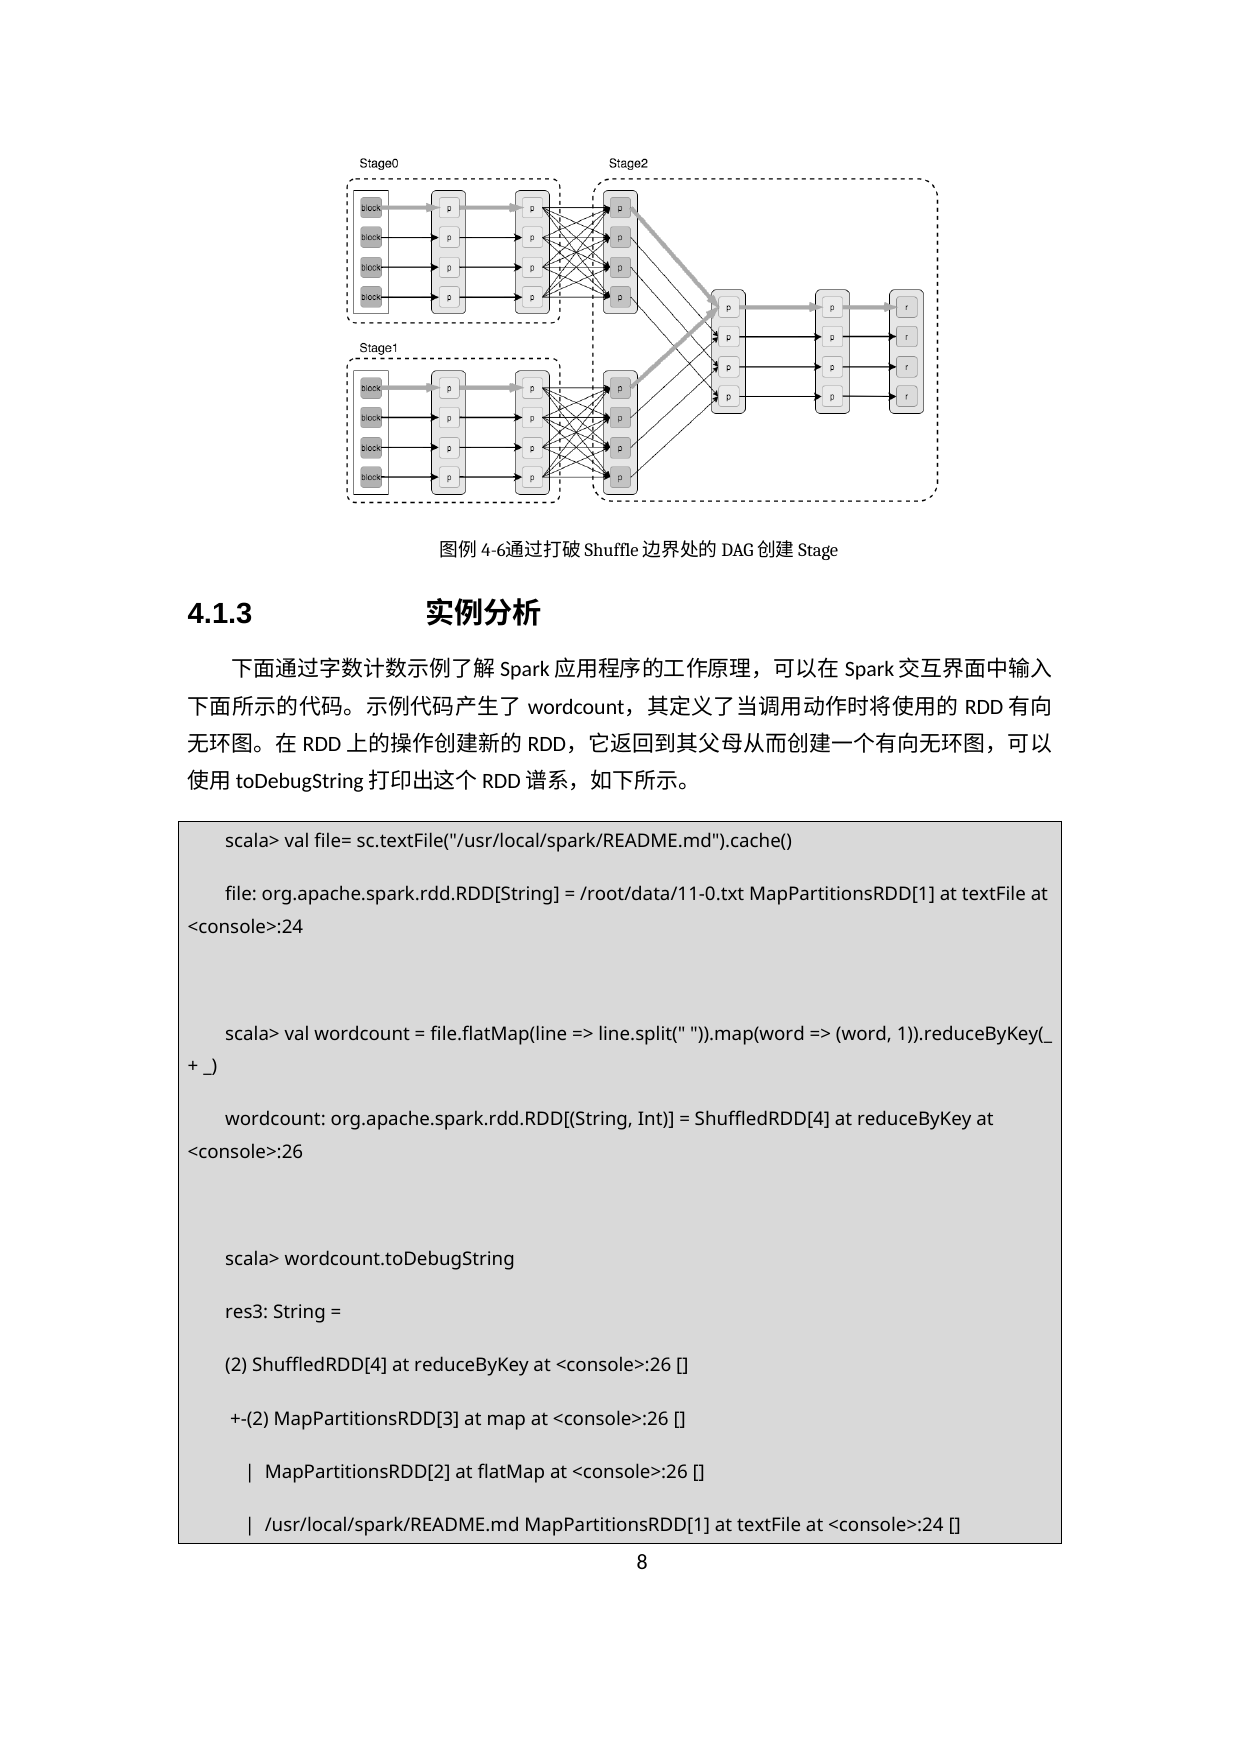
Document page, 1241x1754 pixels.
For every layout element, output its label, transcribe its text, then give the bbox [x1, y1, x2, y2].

picture [345, 150, 939, 504]
text 图例 4-6通过打破Shuffle边界处的DAG创建Stage [187, 532, 1053, 565]
text 下面通过字数计数示例了解Spark应用程序的工作原理，可以在Spark交互界面中输入下面所示的代码。示例代码产生了wordcount，其定义了当调用动作时将使用的RDD有向无环图。在RDD上的操作创建新的RDD，它返回到其父母从而创建一个有向无环图，可以使用toDebugString打印出这个RDD谱系，如下所示。 [187, 651, 1053, 795]
text | MapPartitionsRDD[2] at flatMap at <console>:26 [] [179, 1452, 1061, 1487]
text | /usr/local/spark/README.md MapPartitionsRDD[1] at textFile at <console>:24 [] [179, 1505, 1061, 1543]
text (2) ShuffledRDD[4] at reduceByKey at <console>:26 [] [179, 1345, 1061, 1381]
text +-(2) MapPartitionsRDD[3] at map at <console>:26 [] [179, 1398, 1061, 1434]
subtitle 实例分析 [187, 590, 1053, 632]
text file: org.apache.spark.rdd.RDD[String] = /root/data/11-0.txt MapPartitionsRDD[1] at textFile at <console>:24 [179, 874, 1061, 942]
text wordcount: org.apache.spark.rdd.RDD[(String, Int)] = ShuffledRDD[4] at reduceByKey at <console>:26 [179, 1099, 1061, 1167]
text scala> val file= sc.textFile("/usr/local/spark/README.md").cache() [179, 822, 1061, 856]
text scala> val wordcount = file.flatMap(line => line.split(" ")).map(word => (word, 1)).reduceByKey(_ + _) [179, 1013, 1061, 1081]
text scala> wordcount.toDebugString [179, 1238, 1061, 1274]
text res3: String = [179, 1292, 1061, 1327]
